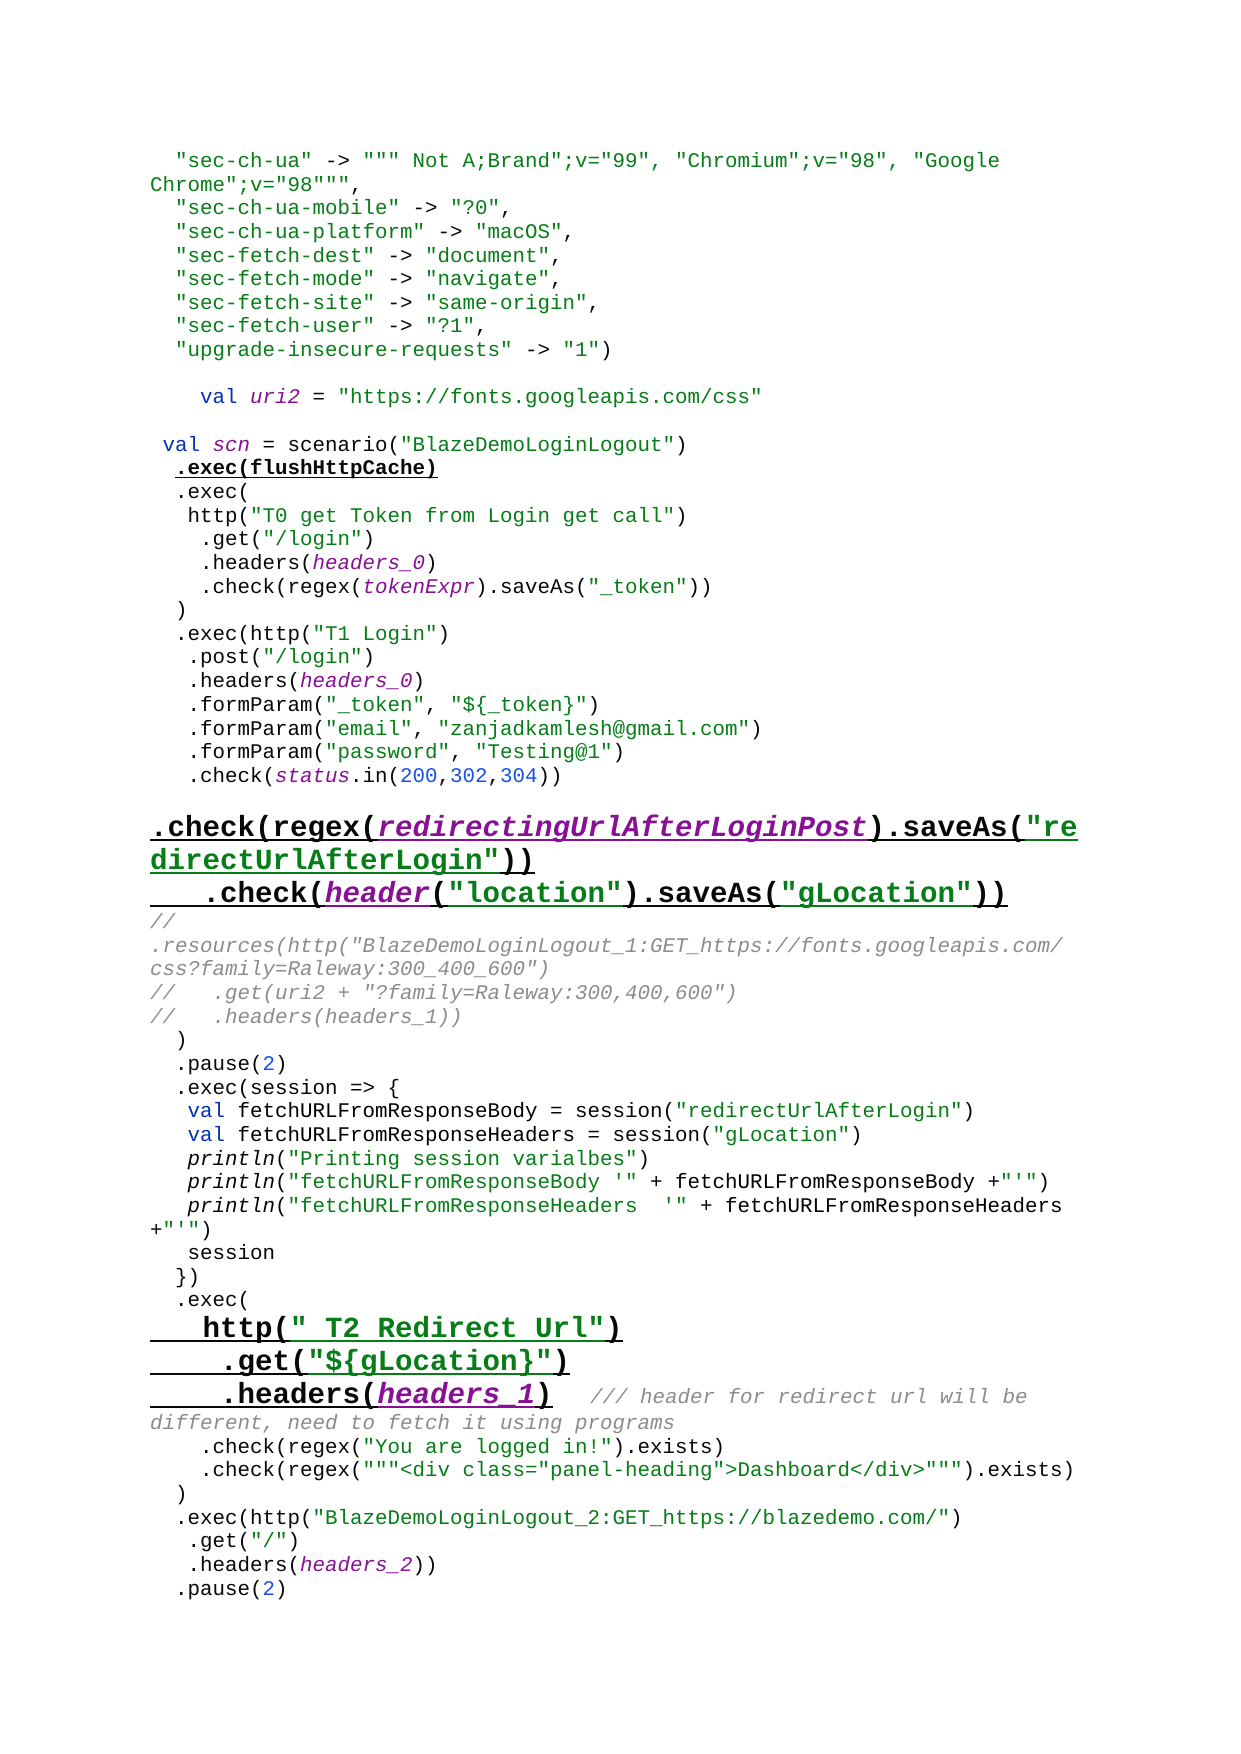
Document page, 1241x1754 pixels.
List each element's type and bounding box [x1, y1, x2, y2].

text [150, 150, 1090, 1601]
